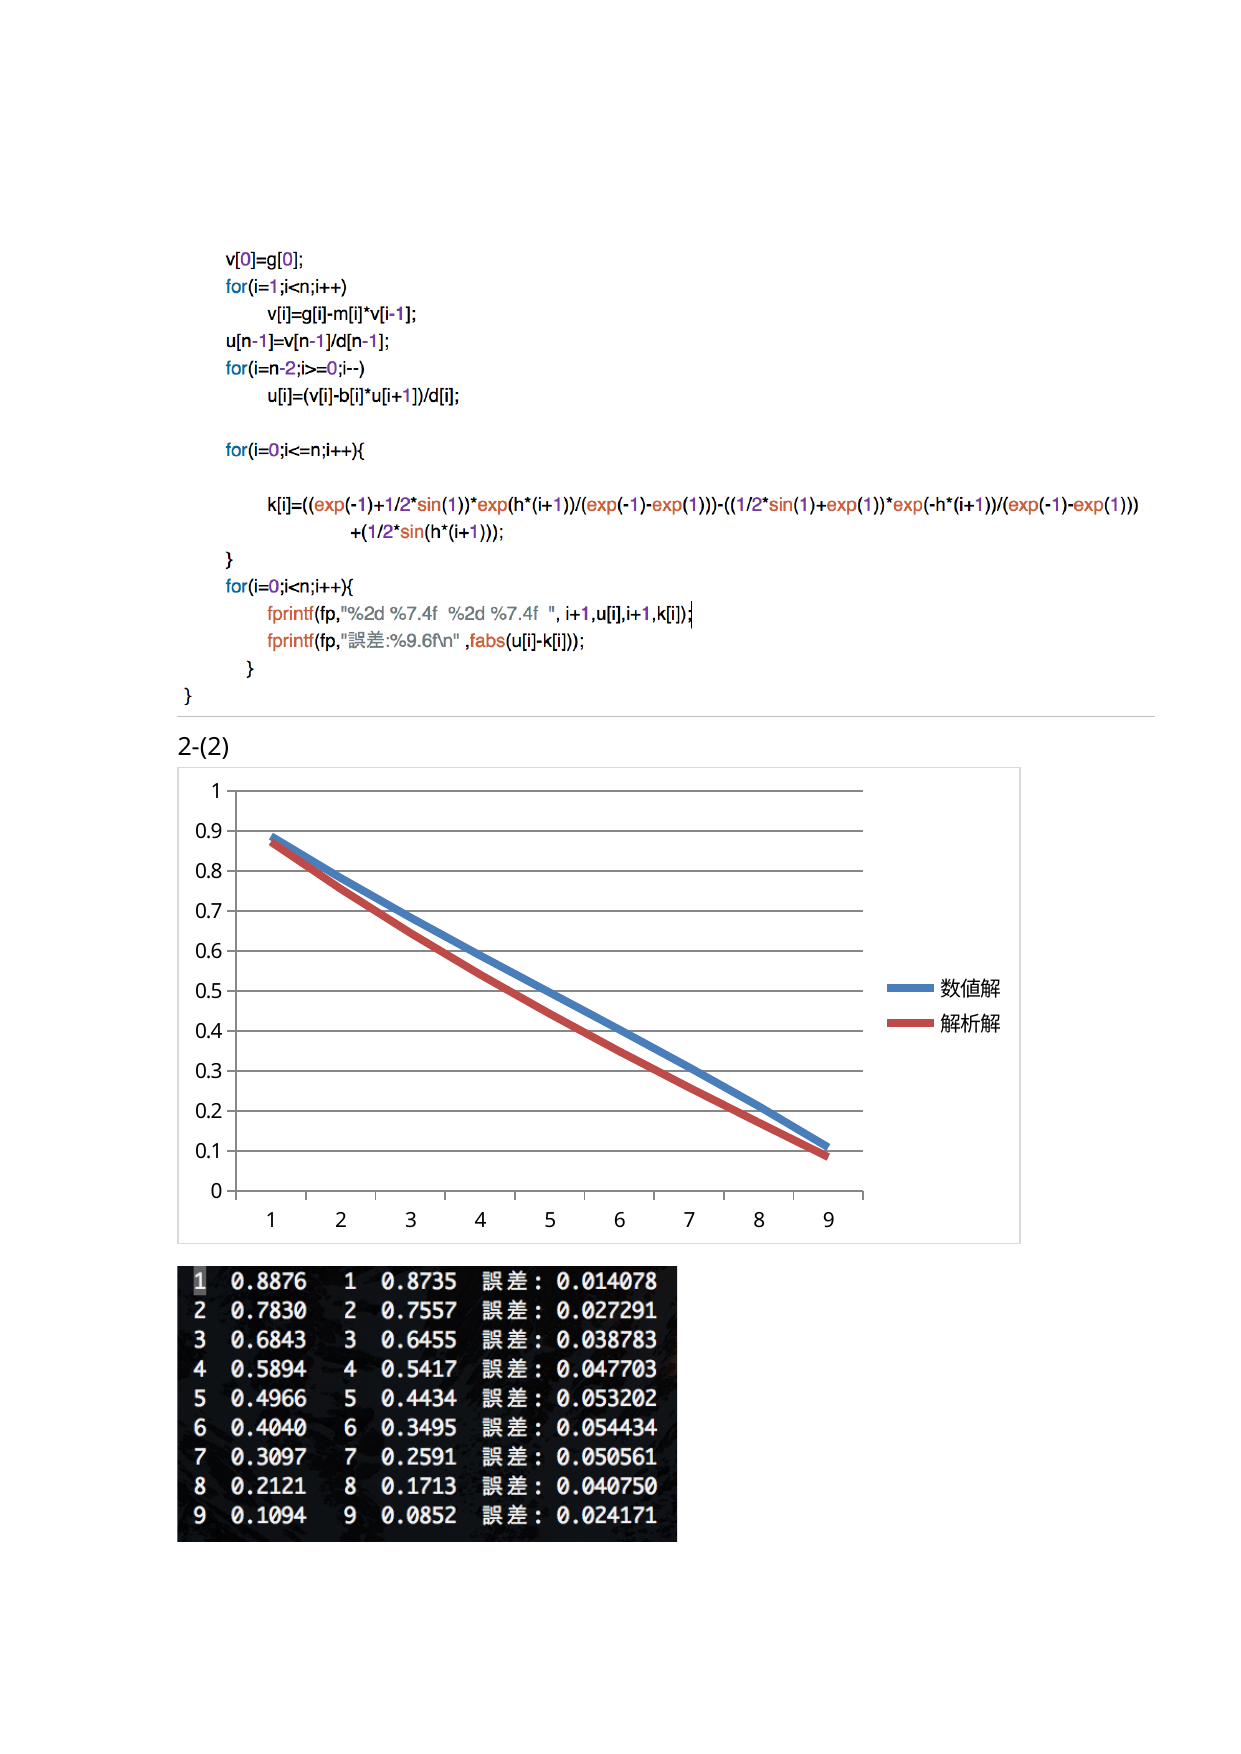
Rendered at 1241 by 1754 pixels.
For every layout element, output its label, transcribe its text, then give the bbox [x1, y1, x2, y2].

picture [177, 1266, 678, 1542]
picture [177, 225, 1155, 717]
text 2-(2) [177, 725, 1063, 767]
